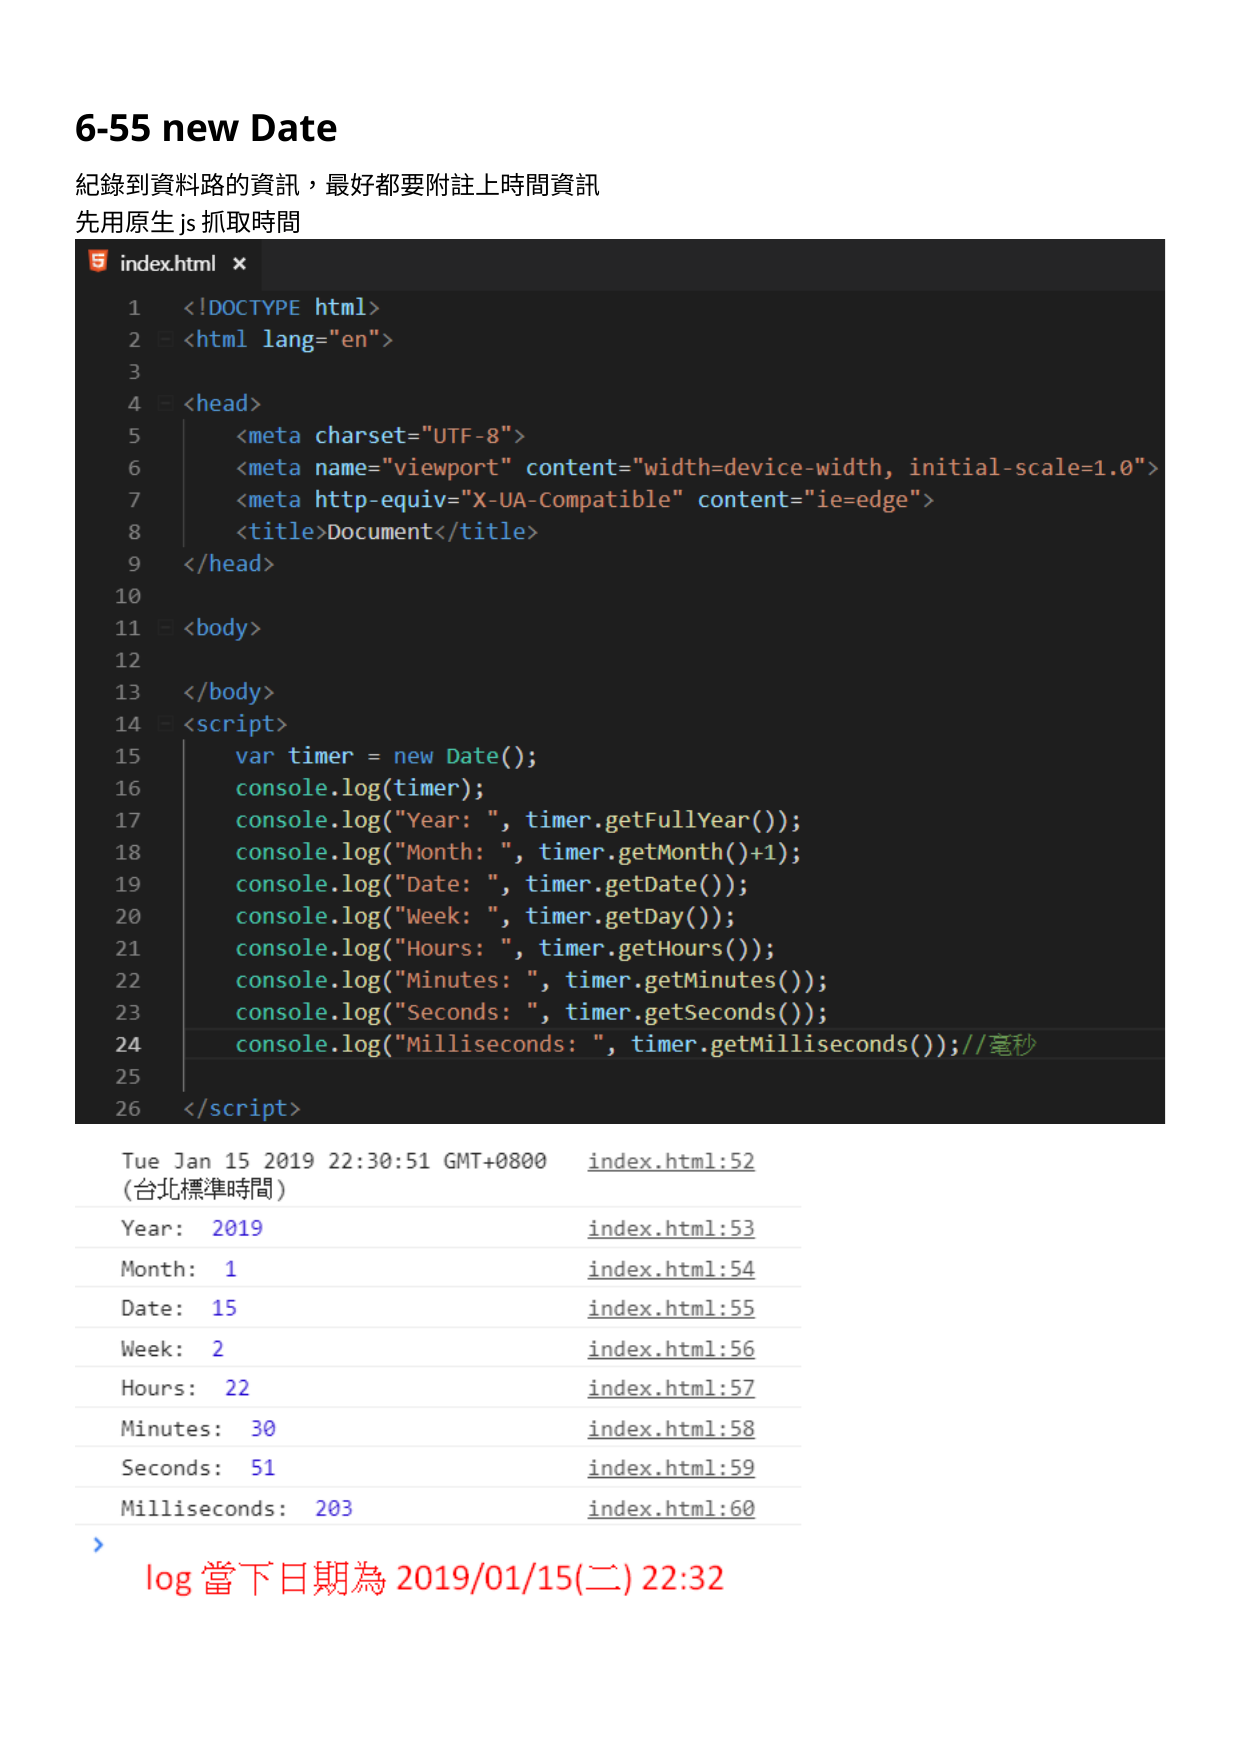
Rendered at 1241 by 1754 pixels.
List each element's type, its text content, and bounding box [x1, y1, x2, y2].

text 先用原生js抓取時間 [75, 202, 1165, 239]
subtitle 6-55 new Date [75, 89, 1165, 164]
text 紀錄到資料路的資訊，最好都要附註上時間資訊 [75, 164, 1165, 202]
picture [75, 1139, 802, 1621]
picture [75, 239, 1166, 1124]
